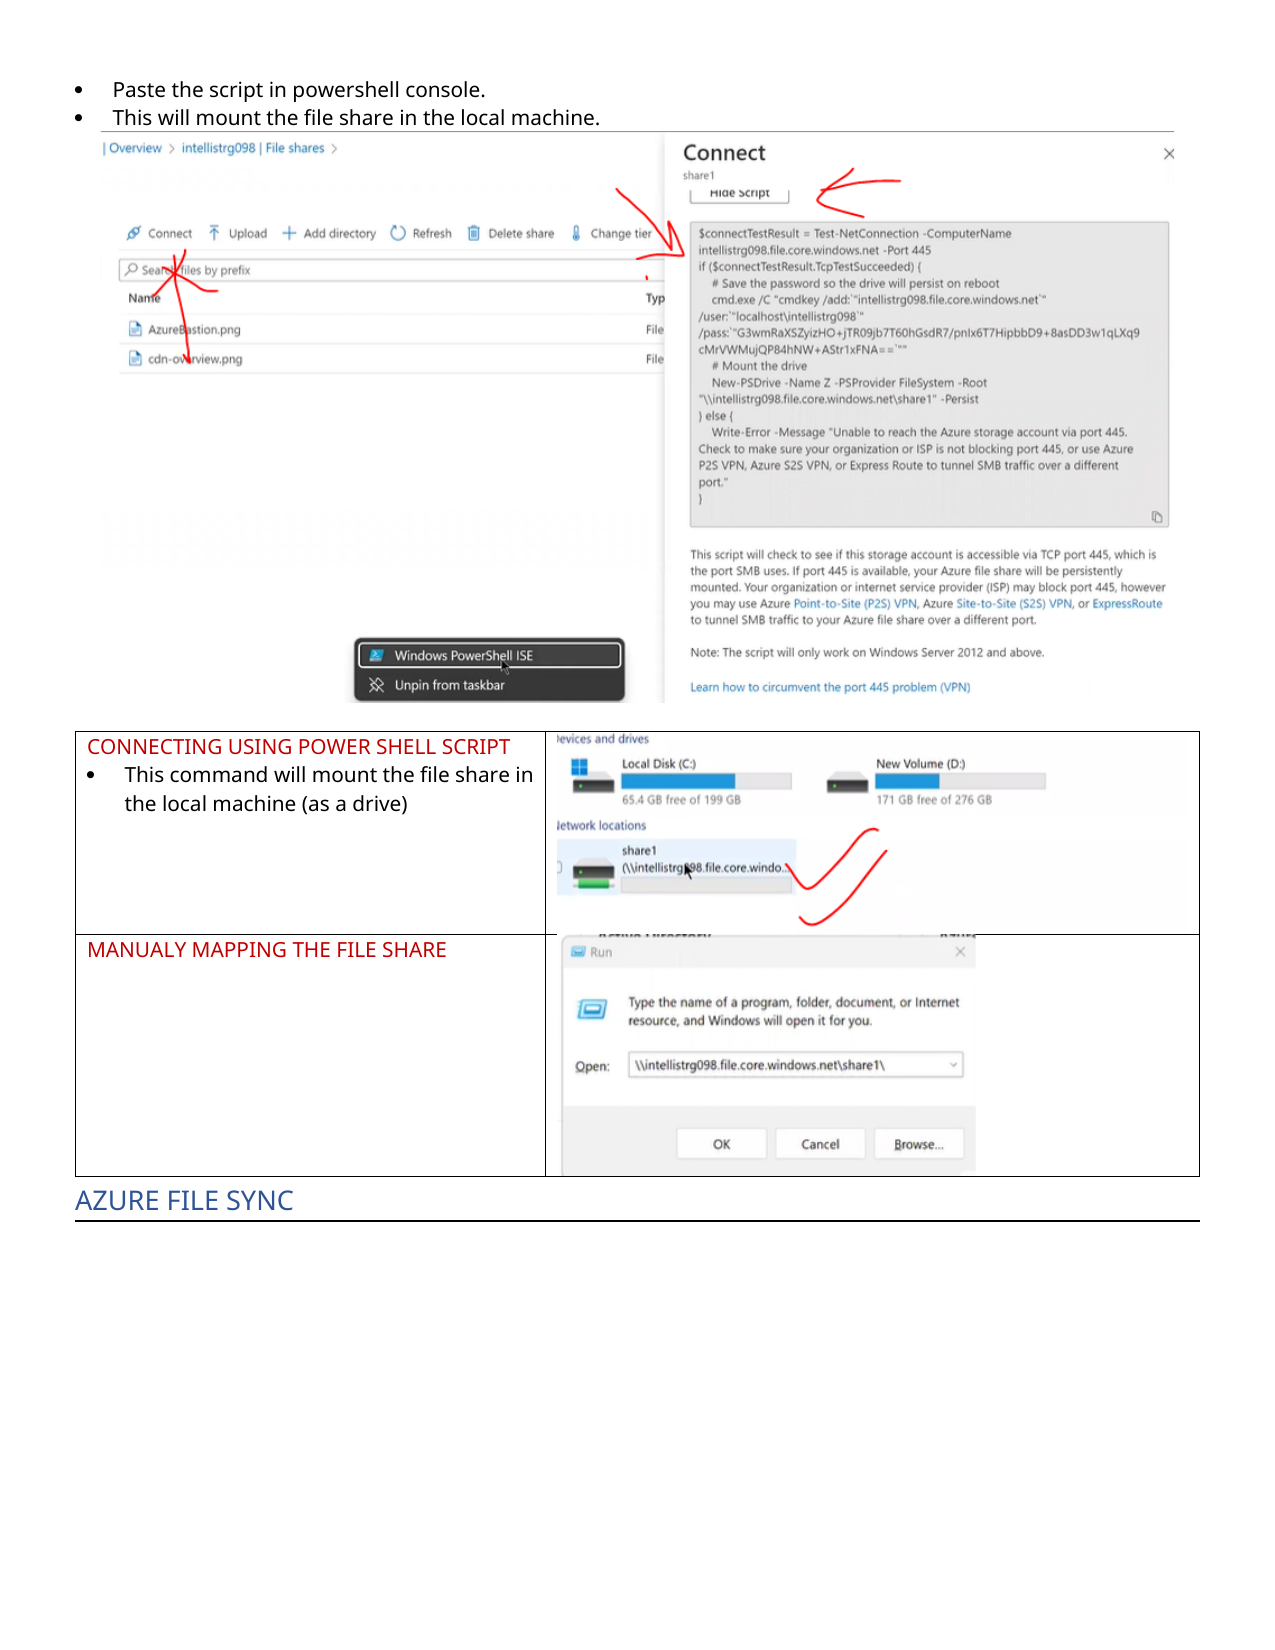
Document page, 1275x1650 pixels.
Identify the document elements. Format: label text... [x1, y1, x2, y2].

table_cell [546, 935, 557, 1176]
table_header CONNECTING USING POWER SHELL SCRIPT This command will mount the file share in the local machine (as a drive) [76, 732, 545, 934]
table_header [1189, 732, 1199, 934]
table_cell [976, 935, 1199, 1176]
list This will mount the file share in the local machine. [75, 103, 1200, 132]
picture [557, 732, 1189, 1176]
table_cell MANUALY MAPPING THE FILE SHARE [76, 935, 545, 1176]
picture [100, 131, 1175, 703]
subtitle AZURE FILE SYNC [75, 1181, 1200, 1220]
table_header [546, 732, 557, 934]
list Paste the script in powershell console. [75, 75, 1200, 103]
